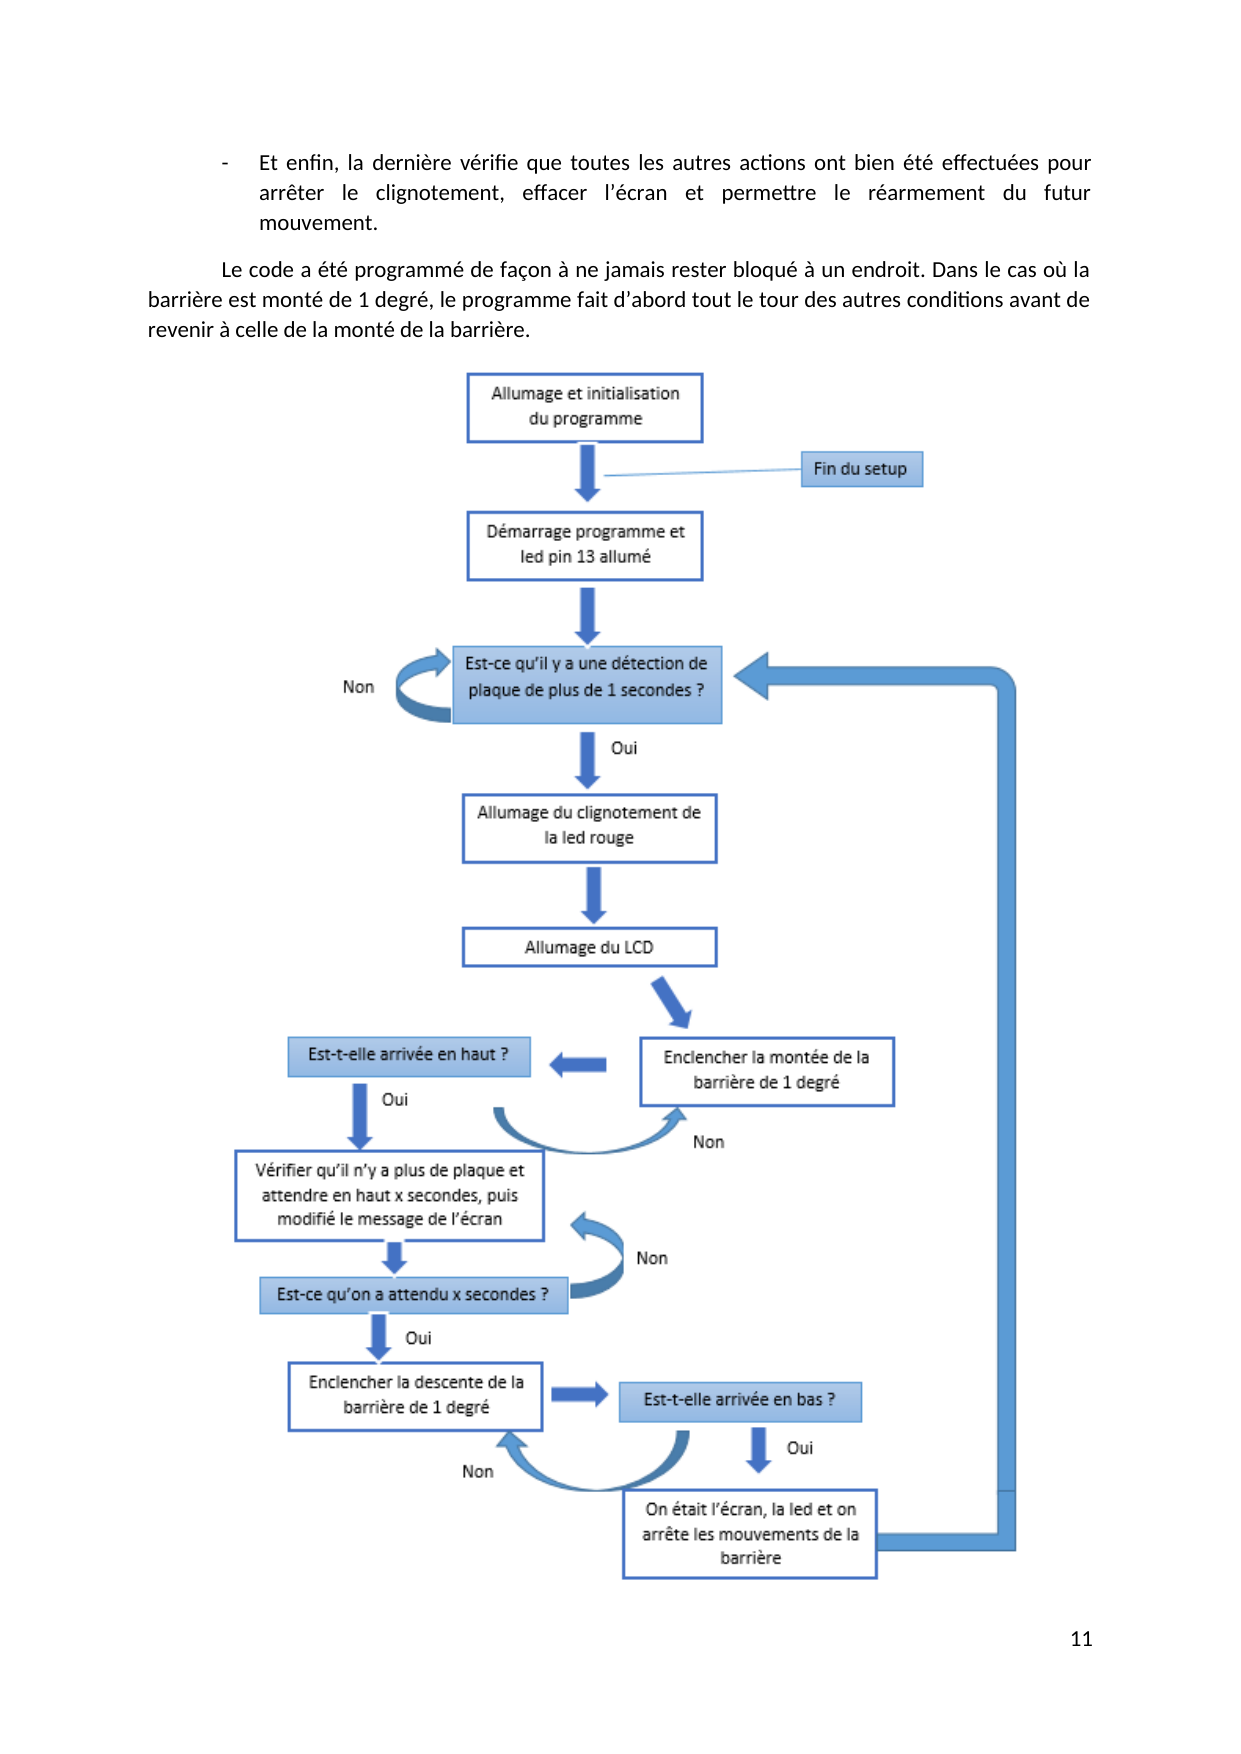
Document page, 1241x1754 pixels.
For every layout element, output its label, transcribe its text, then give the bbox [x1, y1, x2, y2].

text Le code a été programmé de façon à ne jamais rester bloqué à un endroit. Dans le cas où la barrière est monté de 1 degré, le programme fait d’abord tout le tour des autres conditions avant de revenir à celle de la monté de la barrière. [148, 255, 1093, 343]
list Et enfin, la dernière vérifie que toutes les autres actions ont bien été effectuées pour arrêter le clignotement, effacer l’écran et permettre le réarmement du futur mouvement. [221, 148, 1093, 236]
picture [211, 362, 1029, 1594]
